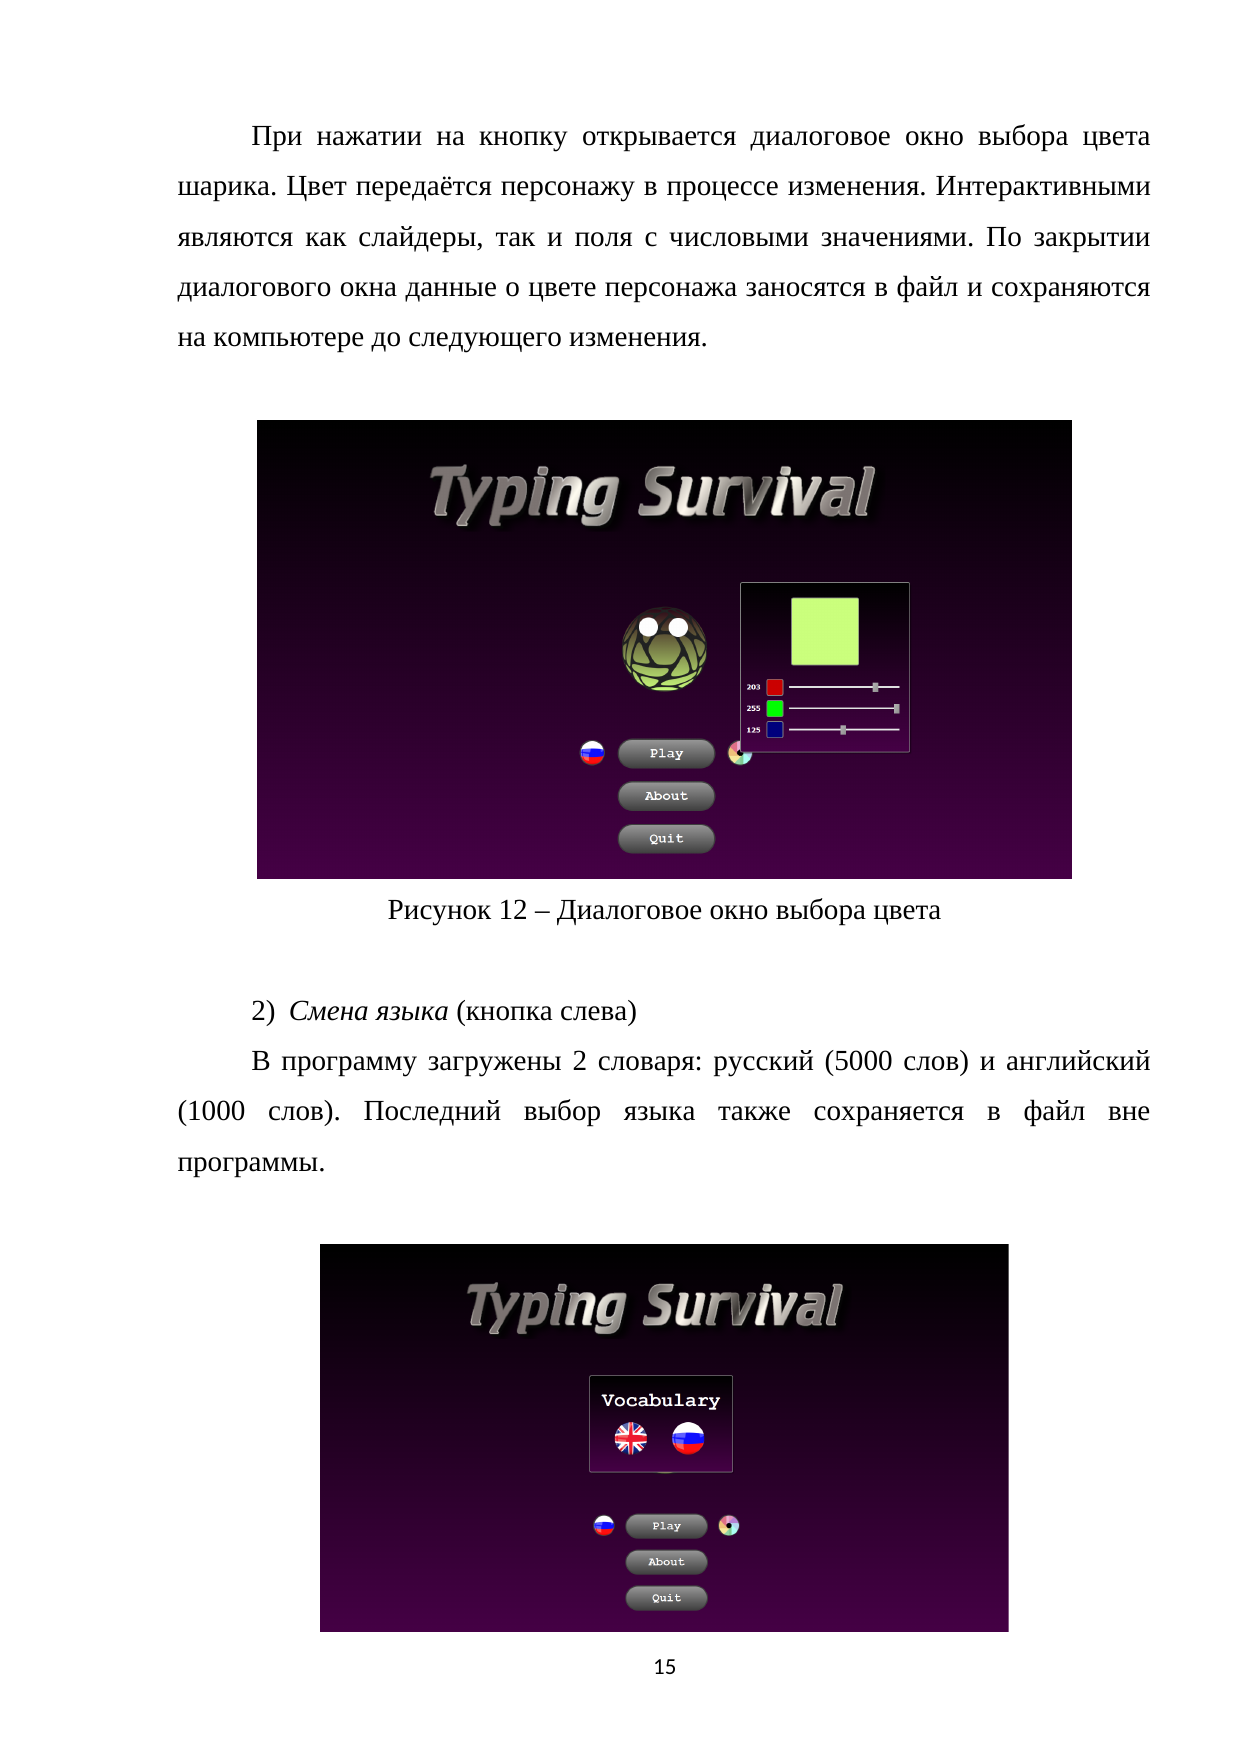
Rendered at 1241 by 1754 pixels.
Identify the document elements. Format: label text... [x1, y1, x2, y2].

picture [320, 1244, 1009, 1632]
picture [257, 420, 1072, 879]
text В программу загружены 2 словаря: русский (5000 слов) и английский (1000 слов). Последний выбор языка также сохраняется в файл вне программы. [177, 1043, 1152, 1177]
list Смена языка (кнопка слева) [251, 993, 1152, 1026]
text При нажатии на кнопку открывается диалоговое окно выбора цвета шарика. Цвет передаётся персонажу в процессе изменения. Интерактивными являются как слайдеры, так и поля с числовыми значениями. По закрытии диалогового окна данные о цвете персонажа заносятся в файл и сохраняются на компьютере до следующего изменения. [177, 118, 1152, 353]
text Рисунок 12 – Диалоговое окно выбора цвета [177, 892, 1152, 926]
